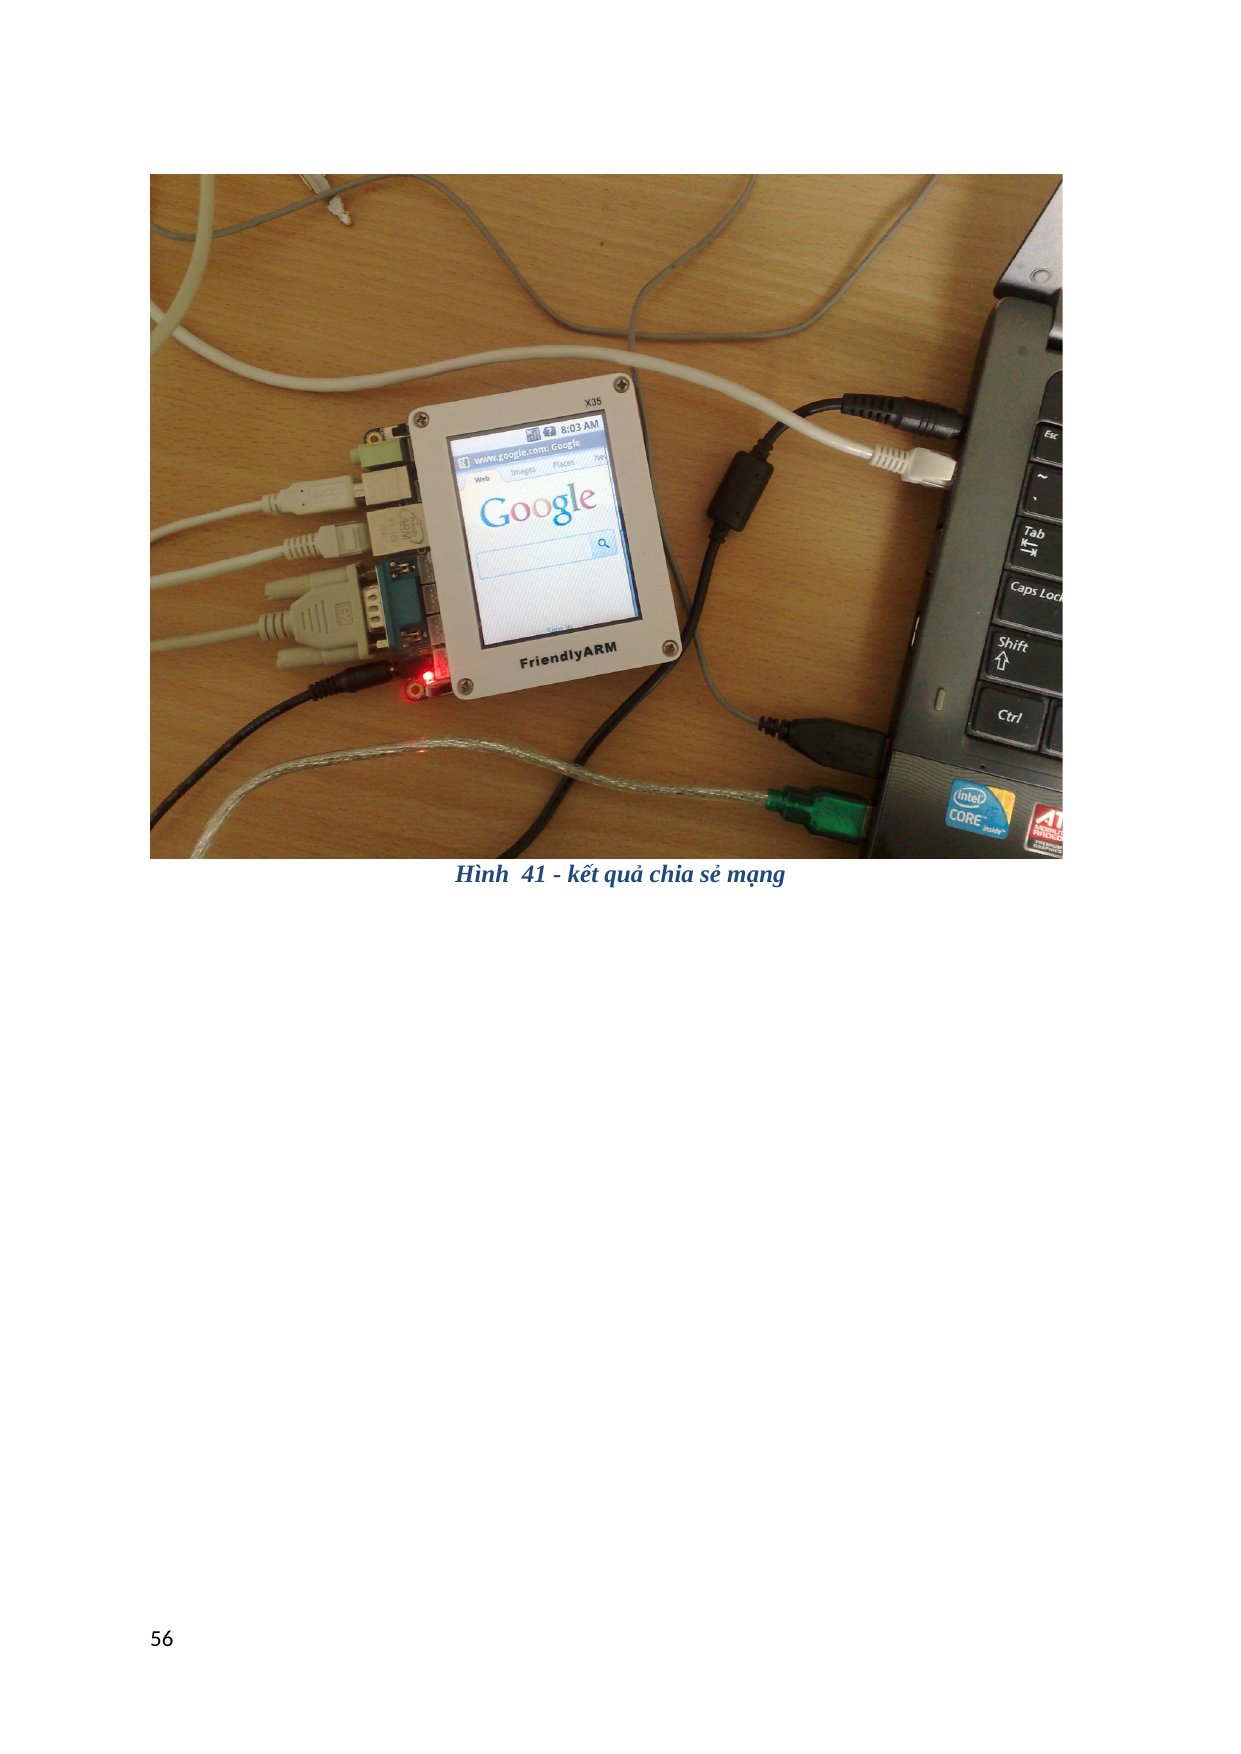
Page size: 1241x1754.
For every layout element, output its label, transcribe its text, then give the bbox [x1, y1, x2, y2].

text Hình 41 - kết quả chia sẻ mạng [150, 859, 1090, 887]
picture [150, 174, 1063, 859]
